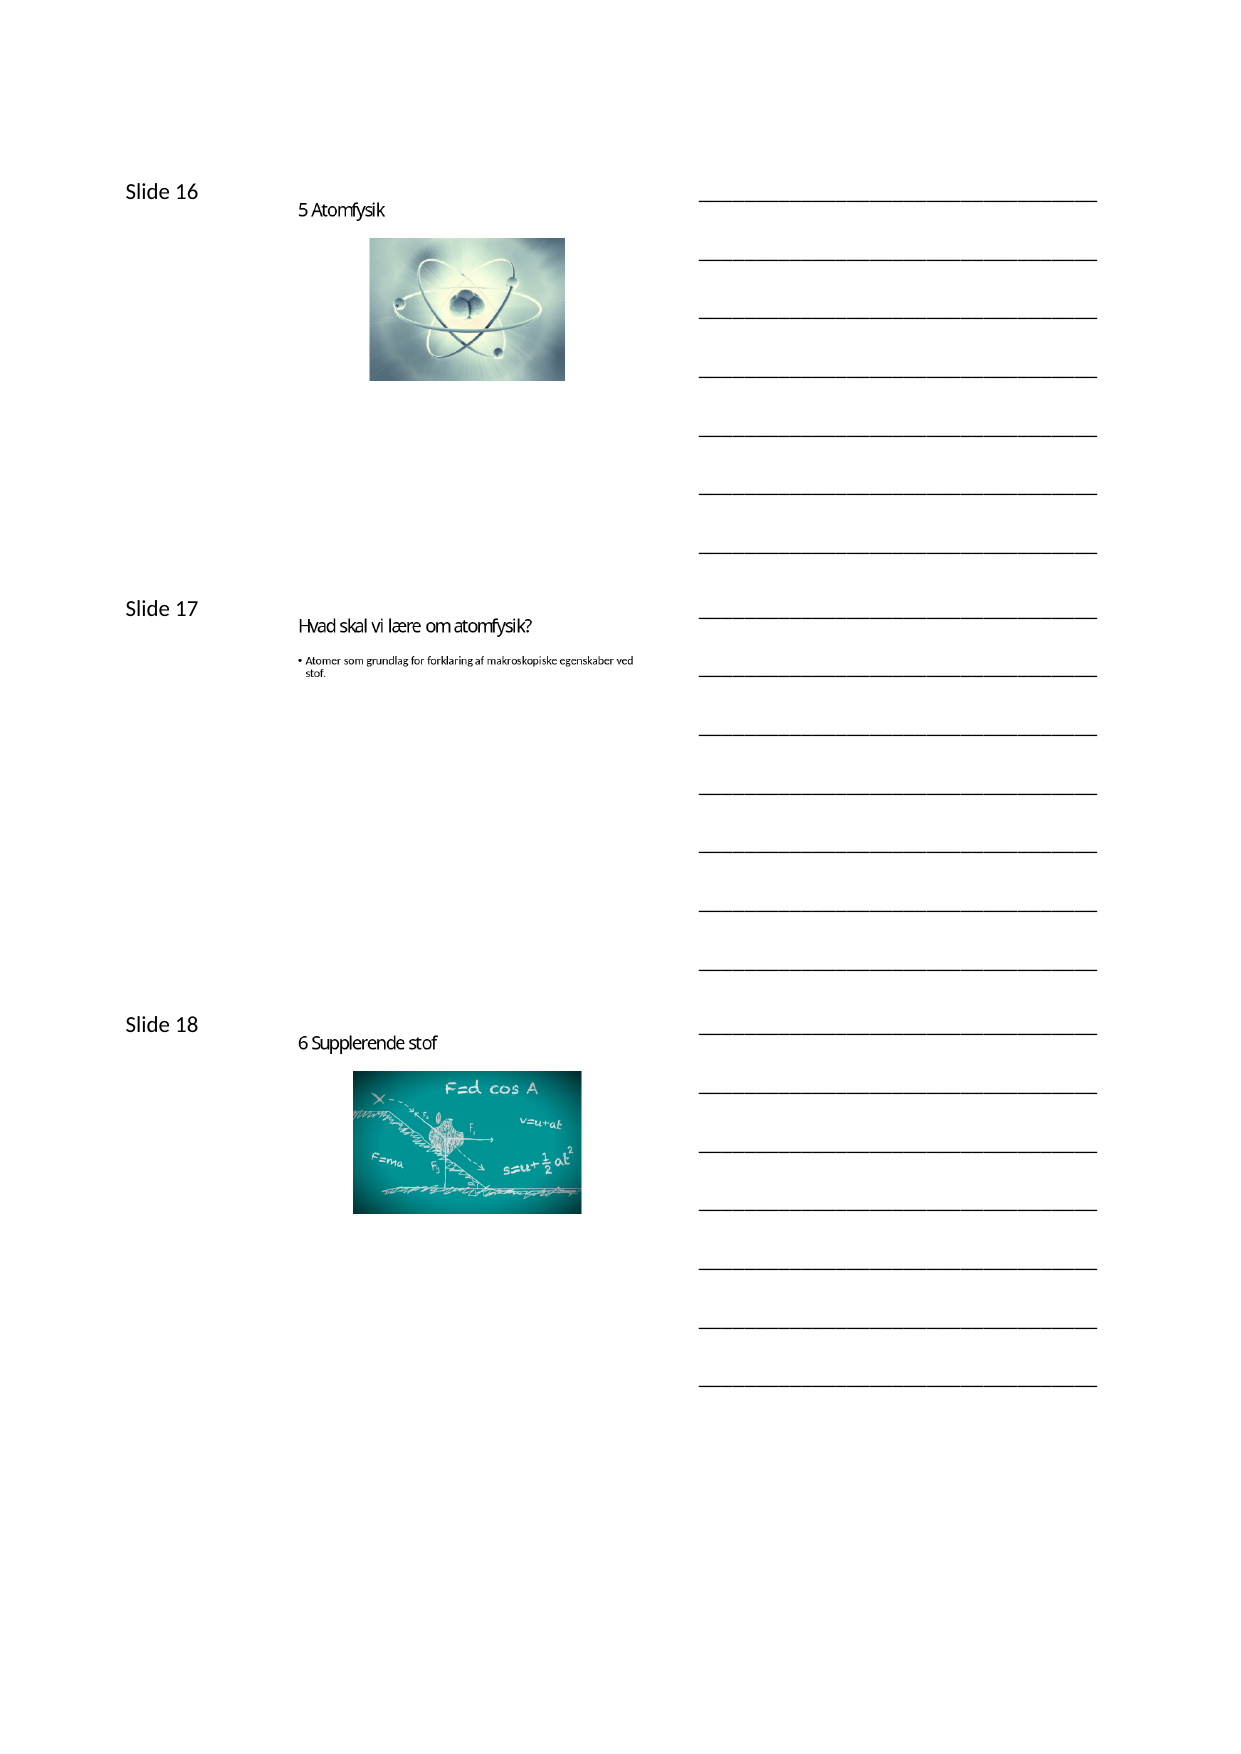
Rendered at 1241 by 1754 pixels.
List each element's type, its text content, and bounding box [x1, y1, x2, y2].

table_cell [261, 177, 691, 594]
table_cell Slide 18 [118, 1011, 261, 1427]
table_cell [261, 594, 691, 1011]
table_cell Slide 17 [118, 594, 261, 1011]
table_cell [691, 177, 1160, 594]
table_cell Slide 16 [118, 177, 261, 594]
table_cell [261, 1011, 691, 1427]
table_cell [691, 1011, 1160, 1427]
